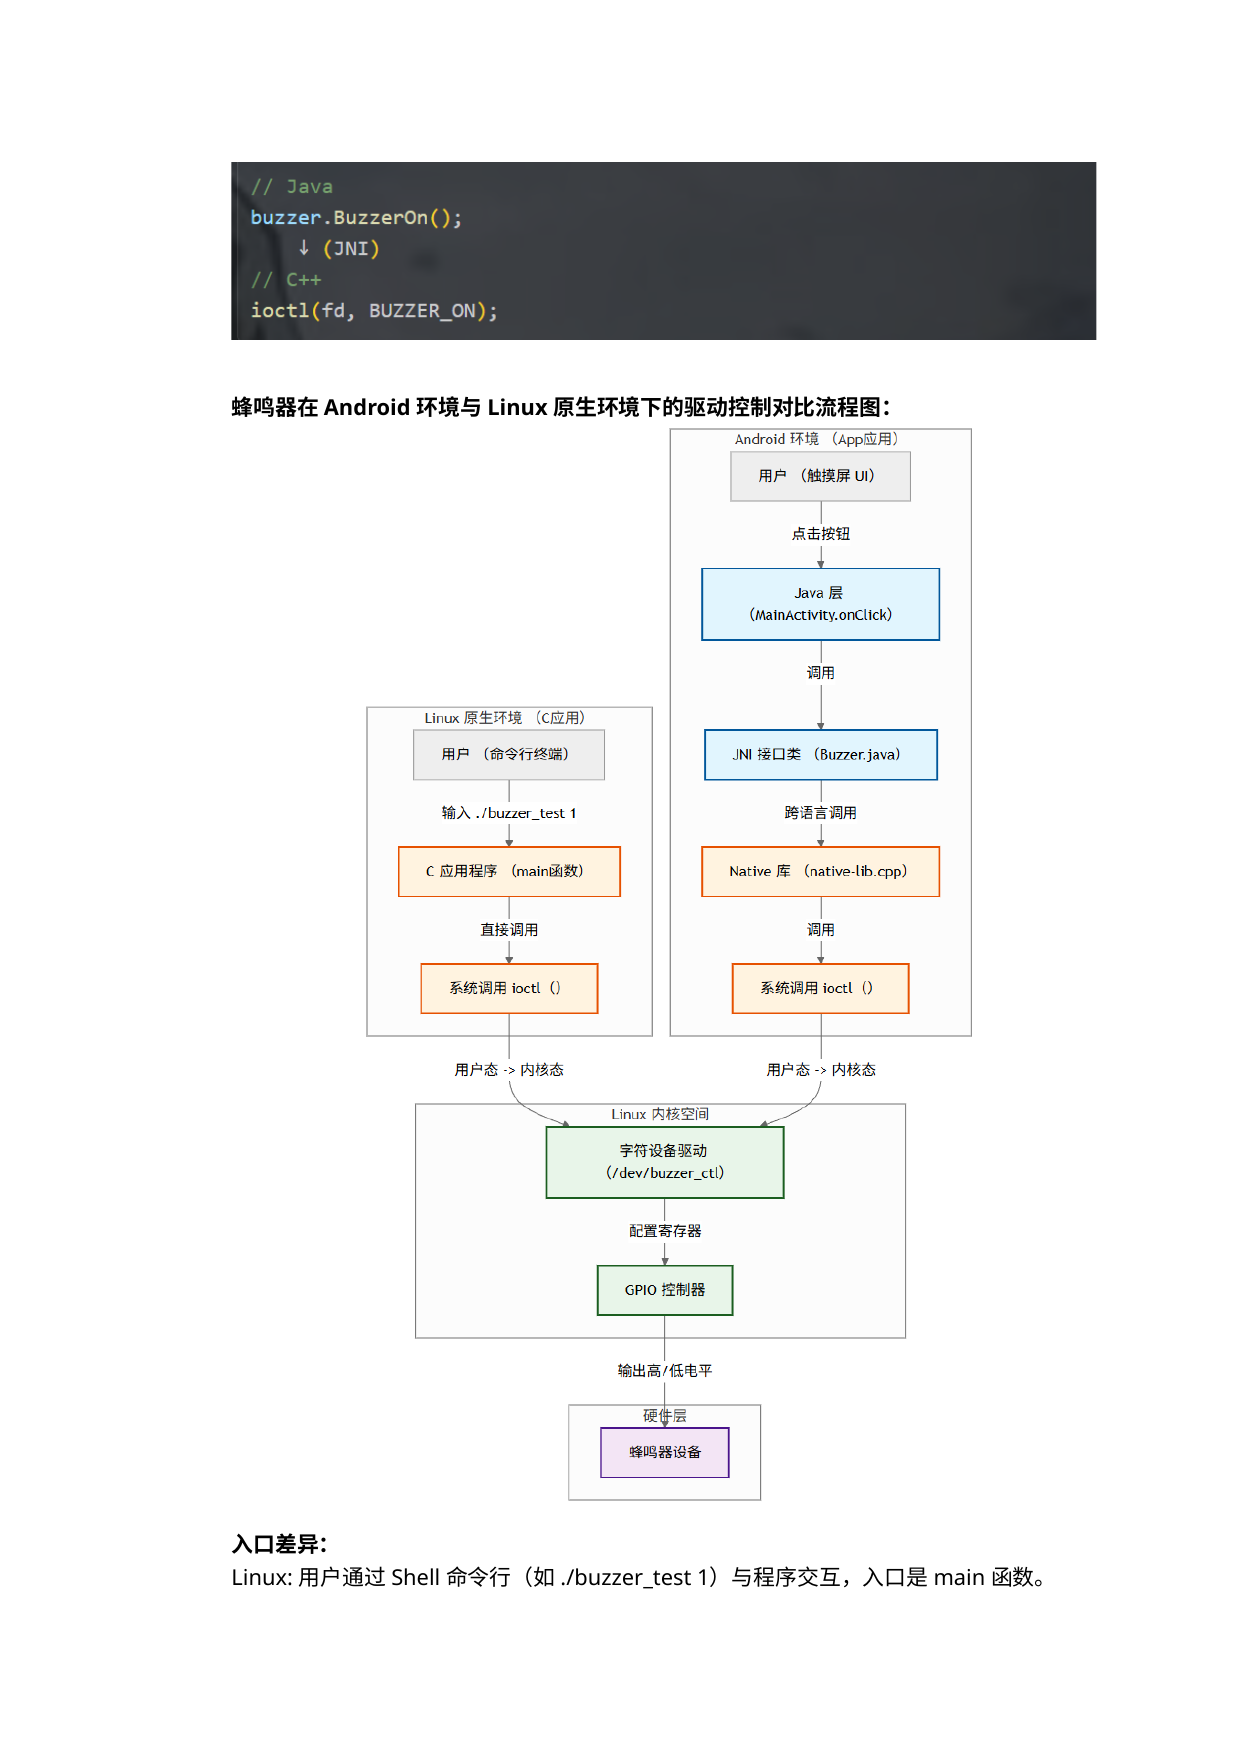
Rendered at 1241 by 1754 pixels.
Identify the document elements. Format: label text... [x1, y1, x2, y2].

picture [231, 422, 1097, 1520]
text 蜂鸣器在 Android 环境与 Linux 原生环境下的驱动控制对比流程图： [231, 389, 1053, 422]
picture [231, 162, 1097, 340]
text 入口差异： [231, 1527, 1053, 1559]
text Linux: 用户通过 Shell 命令行（如 ./buzzer_test 1）与程序交互，入口是 main 函数。 [231, 1559, 1053, 1592]
